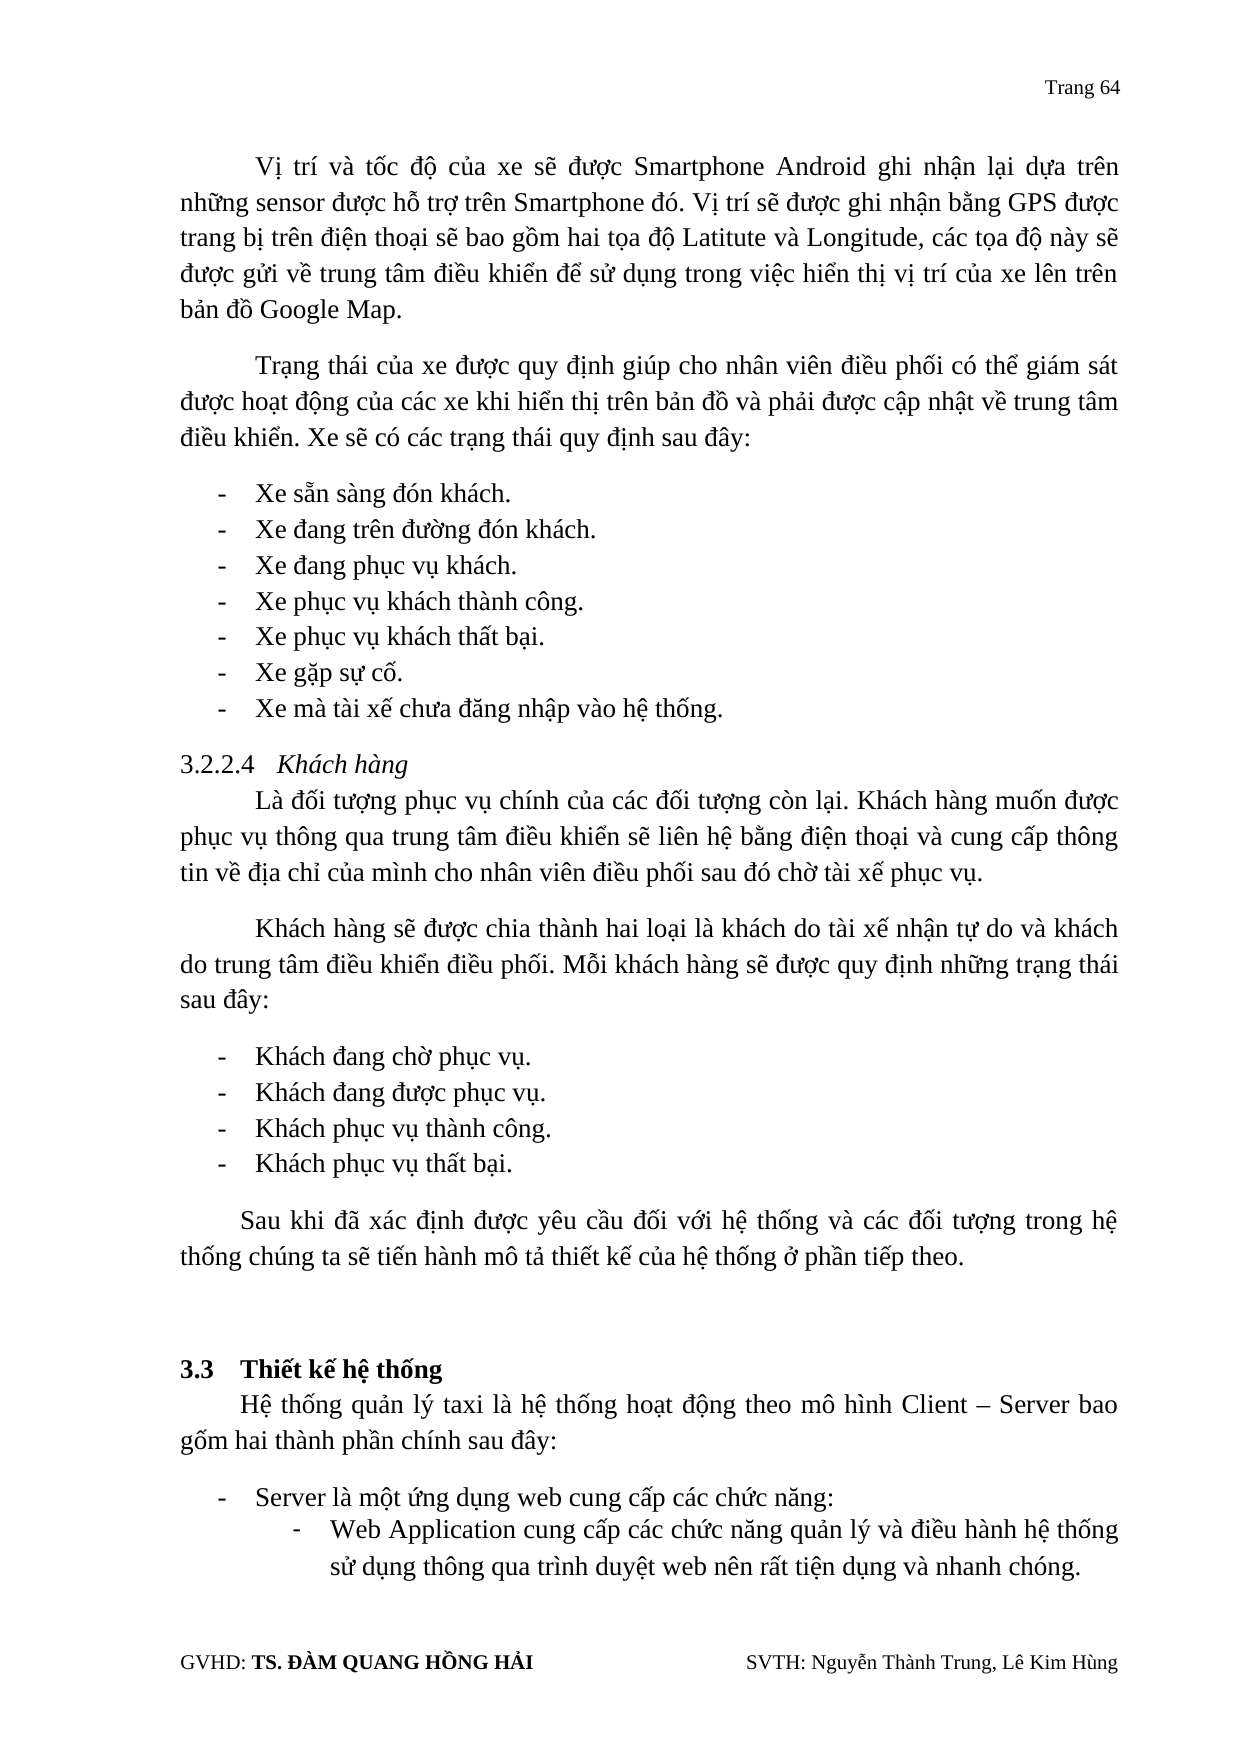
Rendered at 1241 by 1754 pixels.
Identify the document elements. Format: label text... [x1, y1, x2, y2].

text Sau khi đã xác định được yêu cầu đối với hệ thống và các đối tượng trong hệ thống chúng ta sẽ tiến hành mô tả thiết kế của hệ thống ở phần tiếp theo. [180, 1204, 1120, 1271]
list Xe gặp sự cố. [217, 656, 1120, 687]
text Trạng thái của xe được quy định giúp cho nhân viên điều phối có thể giám sát được hoạt động của các xe khi hiển thị trên bản đồ và phải được cập nhật về trung tâm điều khiển. Xe sẽ có các trạng thái quy định sau đây: [180, 349, 1120, 452]
list Xe đang trên đường đón khách. [217, 513, 1120, 544]
text Là đối tượng phục vụ chính của các đối tượng còn lại. Khách hàng muốn được phục vụ thông qua trung tâm điều khiển sẽ liên hệ bằng điện thoại và cung cấp thông tin về địa chỉ của mình cho nhân viên điều phối sau đó chờ tài xế phục vụ. [180, 784, 1120, 887]
list Khách đang chờ phục vụ. [217, 1040, 1120, 1071]
list Xe sẵn sàng đón khách. [217, 477, 1120, 509]
list Khách phục vụ thất bại. [217, 1147, 1120, 1178]
subtitle Thiết kế hệ thống [180, 1353, 1120, 1384]
list Xe phục vụ khách thành công. [217, 585, 1120, 616]
text Vị trí và tốc độ của xe sẽ được Smartphone Android ghi nhận lại dựa trên những sensor được hỗ trợ trên Smartphone đó. Vị trí sẽ được ghi nhận bằng GPS được trang bị trên điện thoại sẽ bao gồm hai tọa độ Latitute và Longitude, các tọa độ này sẽ được gửi về trung tâm điều khiển để sử dụng trong việc hiển thị vị trí của xe lên trên bản đồ Google Map. [180, 150, 1120, 324]
list Web Application cung cấp các chức năng quản lý và điều hành hệ thống sử dụng thông qua trình duyệt web nên rất tiện dụng và nhanh chóng. [292, 1512, 1120, 1581]
list Server là một ứng dụng web cung cấp các chức năng: [217, 1481, 1120, 1512]
list Xe đang phục vụ khách. [217, 549, 1120, 580]
subtitle Khách hàng [180, 748, 1120, 779]
list Xe phục vụ khách thất bại. [217, 620, 1120, 652]
list Xe mà tài xế chưa đăng nhập vào hệ thống. [217, 692, 1120, 723]
text Hệ thống quản lý taxi là hệ thống hoạt động theo mô hình Client – Server bao gốm hai thành phần chính sau đây: [180, 1388, 1120, 1455]
list Khách đang được phục vụ. [217, 1076, 1120, 1107]
list Khách phục vụ thành công. [217, 1112, 1120, 1143]
text Khách hàng sẽ được chia thành hai loại là khách do tài xế nhận tự do và khách do trung tâm điều khiển điều phối. Mỗi khách hàng sẽ được quy định những trạng thái sau đây: [180, 912, 1120, 1015]
